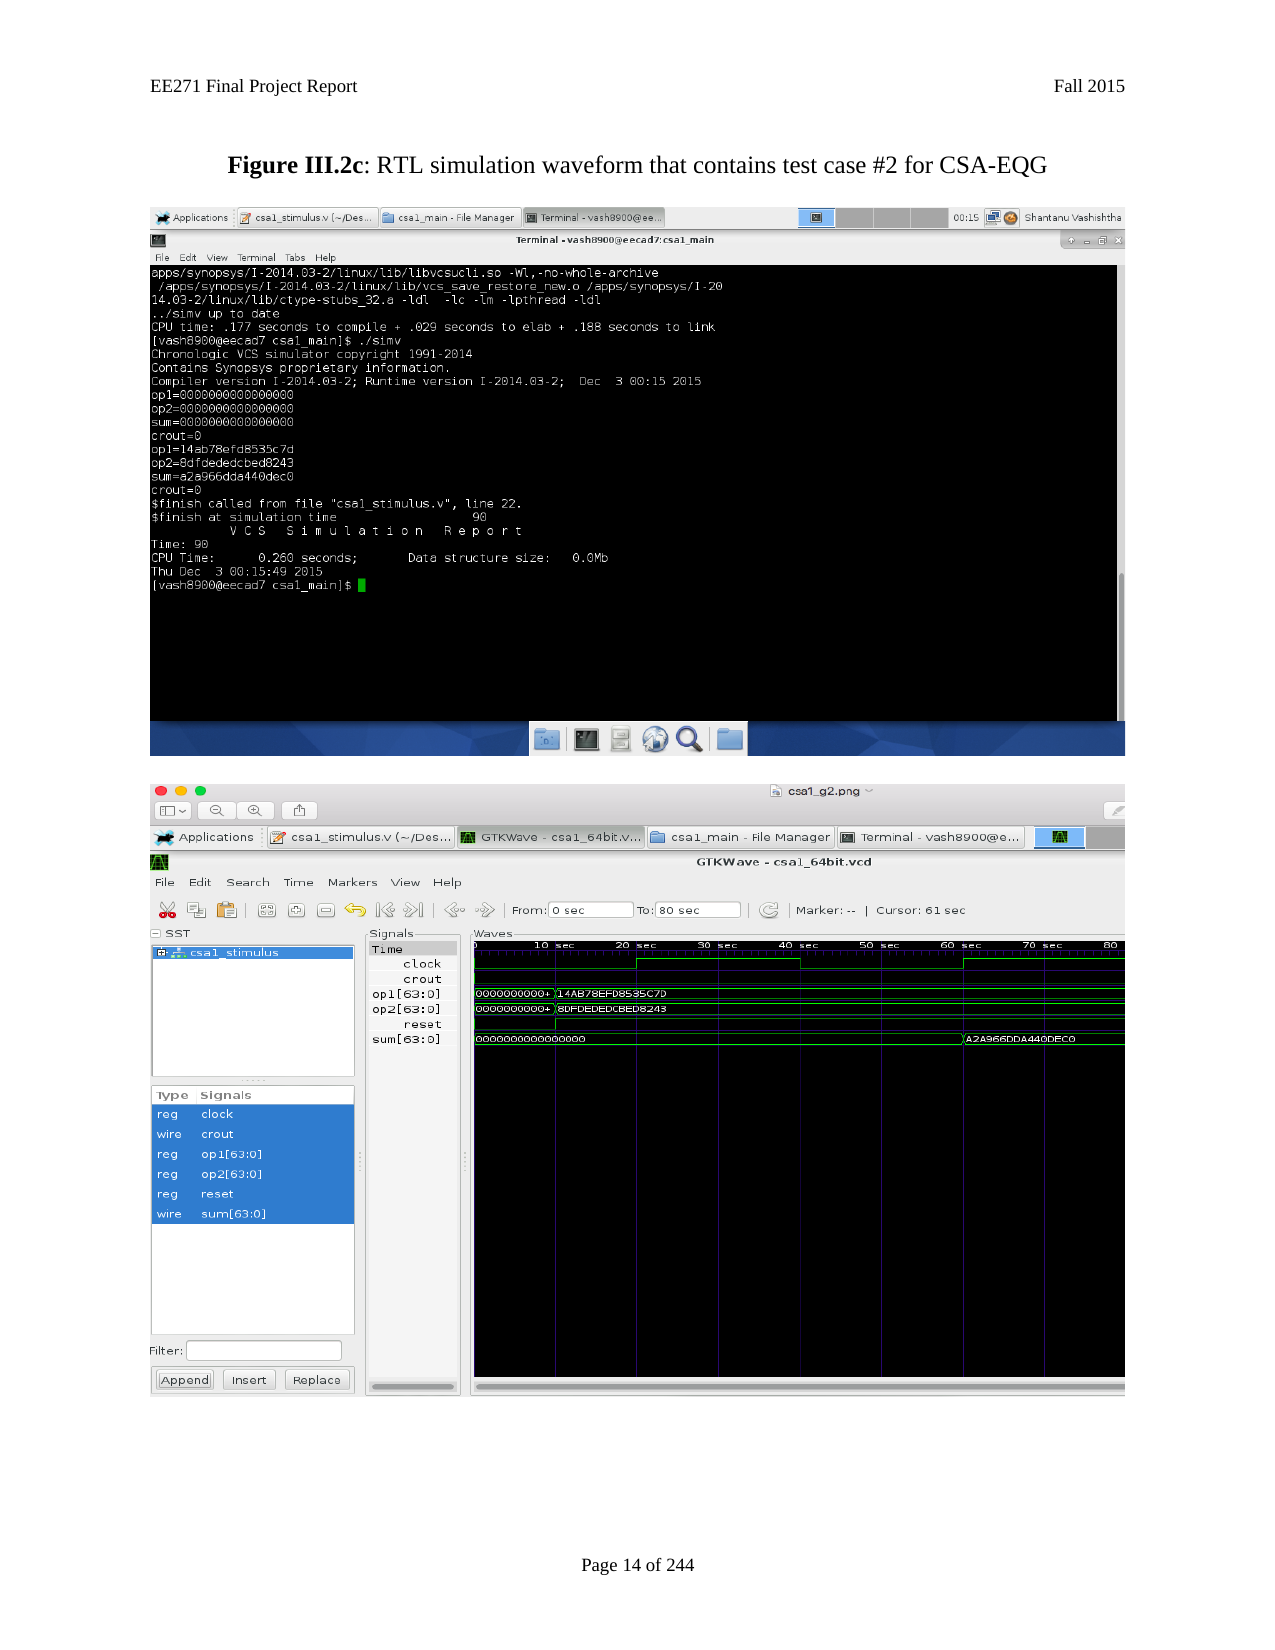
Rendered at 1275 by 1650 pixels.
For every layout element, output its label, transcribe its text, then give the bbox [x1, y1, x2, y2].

picture [150, 207, 1125, 756]
text Figure III.2c: RTL simulation waveform that contains test case #2 for CSA-EQG [150, 150, 1125, 179]
picture [150, 784, 1125, 1397]
